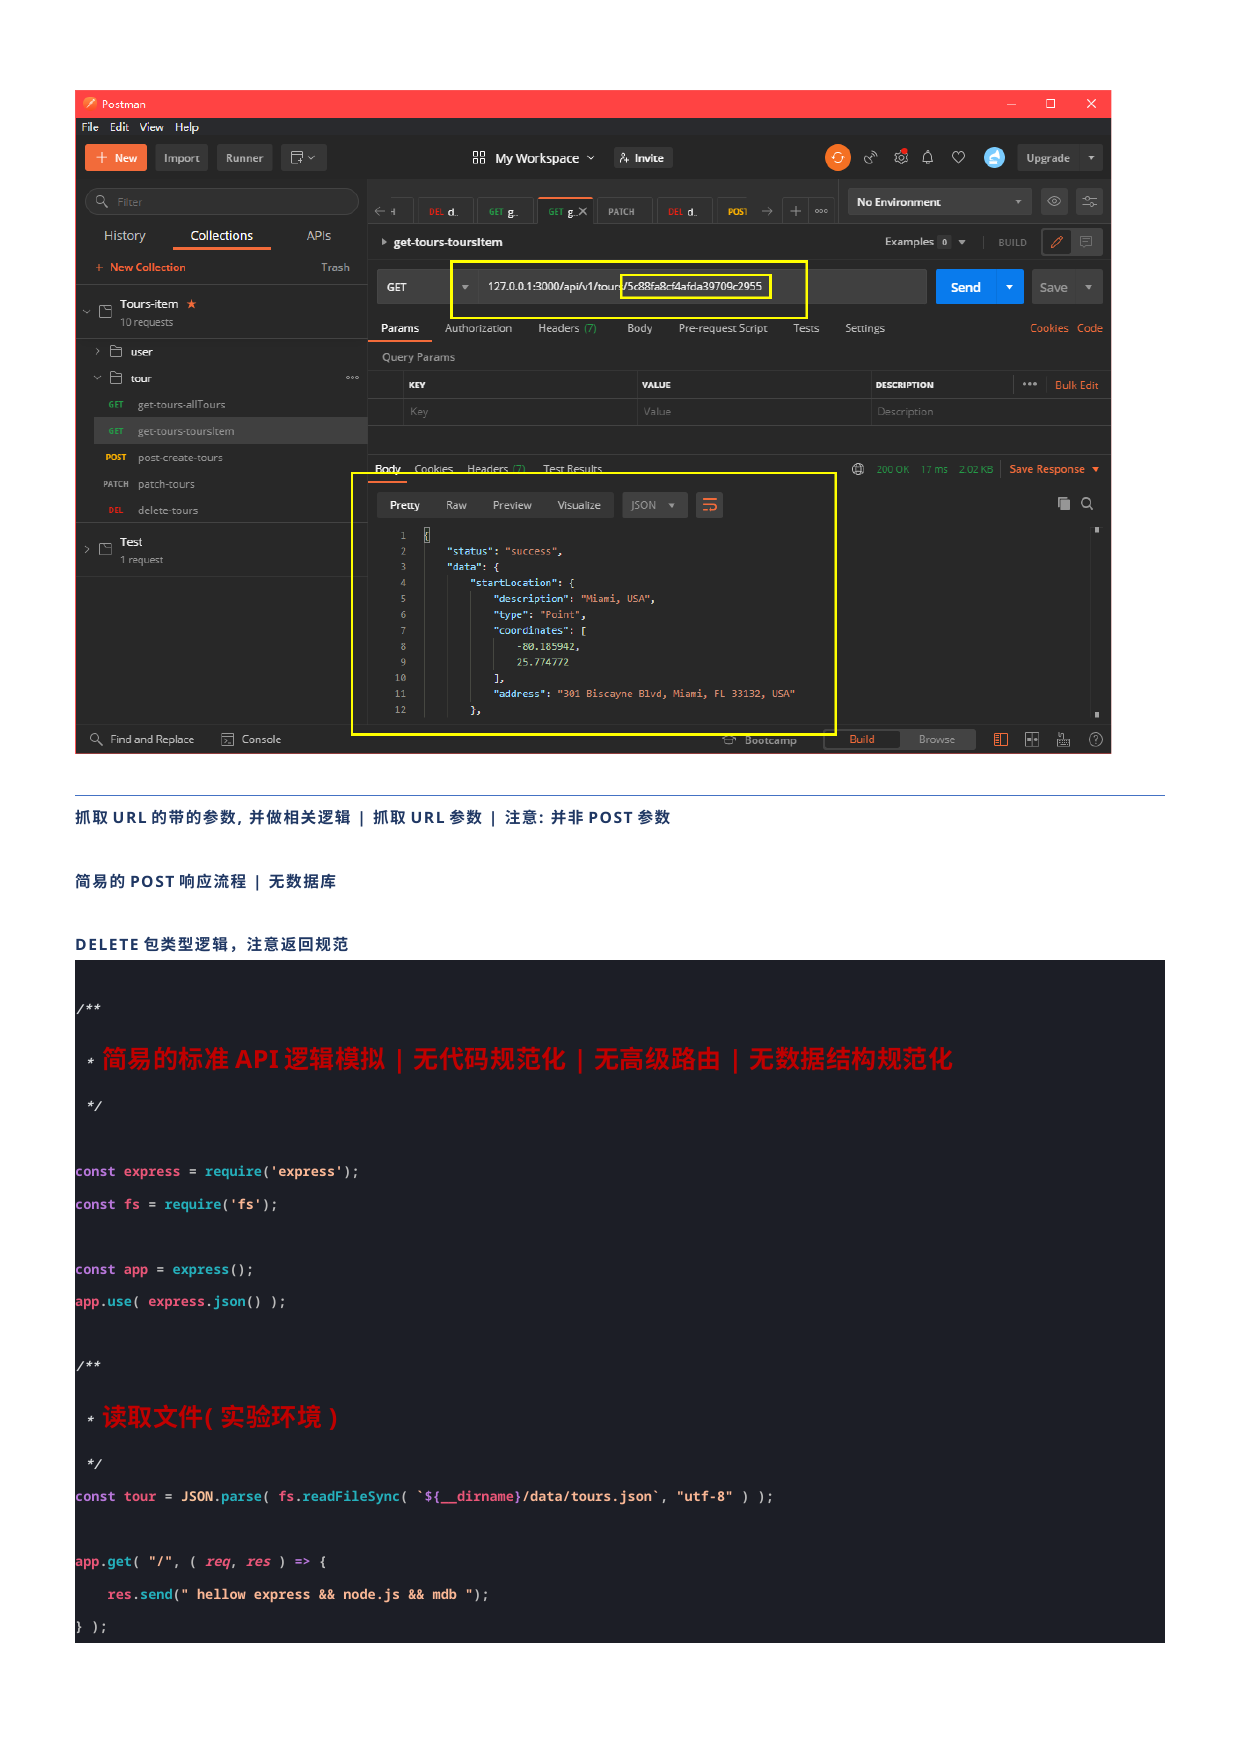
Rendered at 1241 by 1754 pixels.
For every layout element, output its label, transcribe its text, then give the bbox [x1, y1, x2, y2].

text * 读取文件( 实验环境 ) [75, 1383, 1165, 1448]
text app.get( "/", ( req, res ) => { [75, 1545, 1165, 1578]
text /** [75, 1350, 1165, 1383]
text const tour = JSON.parse( fs.readFileSync( `${__dirname}/data/tours.json`, "utf-8" ) ); [75, 1480, 1165, 1513]
text */ [75, 1090, 1165, 1123]
text } ); [75, 1610, 1165, 1643]
text const fs = require('fs'); [75, 1188, 1165, 1220]
subtitle delete包类型逻辑，注意返回规范 [75, 922, 1165, 960]
picture [75, 90, 1112, 754]
subtitle 简易的post响应流程 | 无数据库 [75, 858, 1165, 896]
text /** [75, 993, 1165, 1025]
text const express = require('express'); [75, 1155, 1165, 1188]
text */ [75, 1448, 1165, 1480]
subtitle 抓取URL的带的参数, 并做相关逻辑 | 抓取url参数 | 注意: 并非post参数 [75, 796, 1165, 833]
text const app = express(); [75, 1253, 1165, 1285]
text app.use( express.json() ); [75, 1285, 1165, 1318]
text res.send(" hellow express && node.js && mdb "); [75, 1578, 1165, 1610]
text * 简易的标准API逻辑模拟 | 无代码规范化 | 无高级路由 | 无数据结构规范化 [75, 1025, 1165, 1090]
